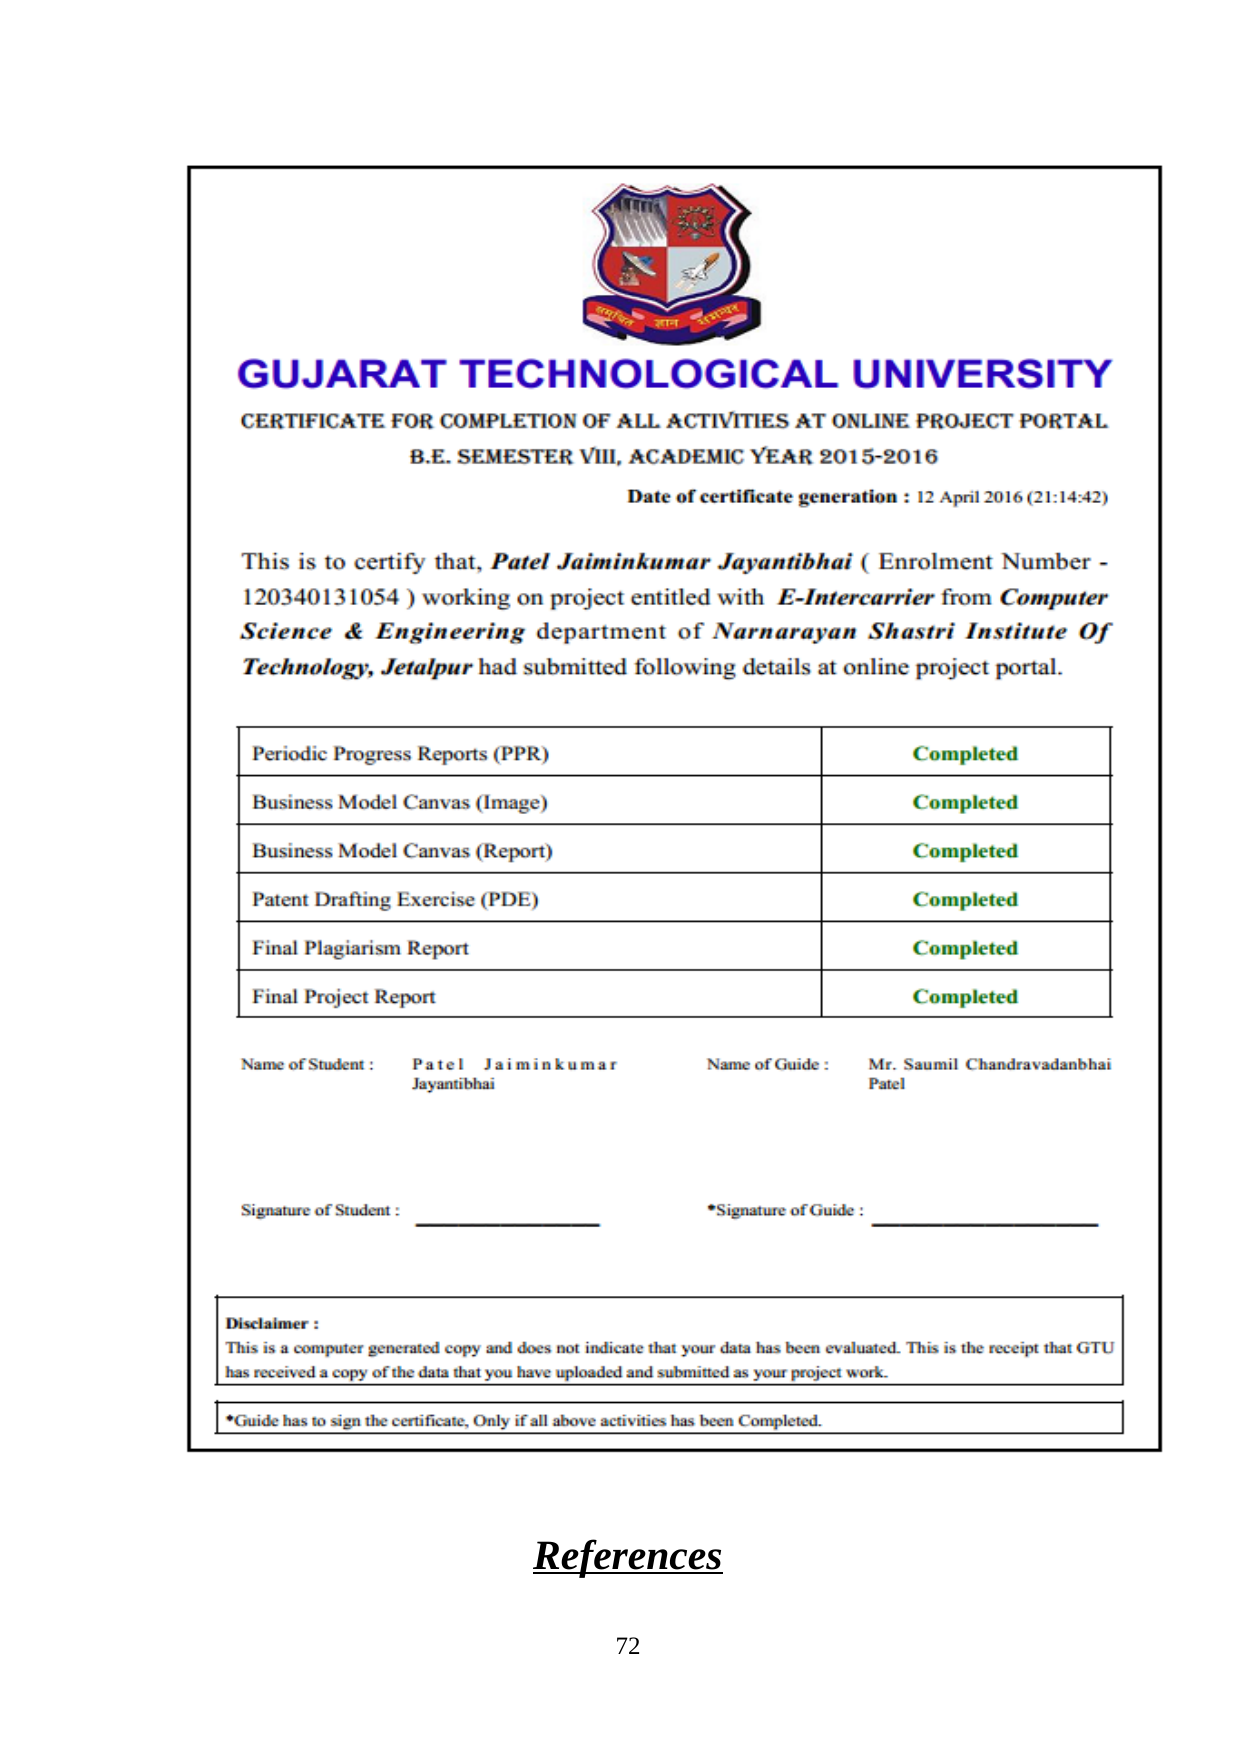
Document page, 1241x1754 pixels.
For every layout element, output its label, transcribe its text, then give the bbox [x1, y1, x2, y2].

picture [135, 119, 1214, 1483]
text References [135, 1531, 1120, 1579]
